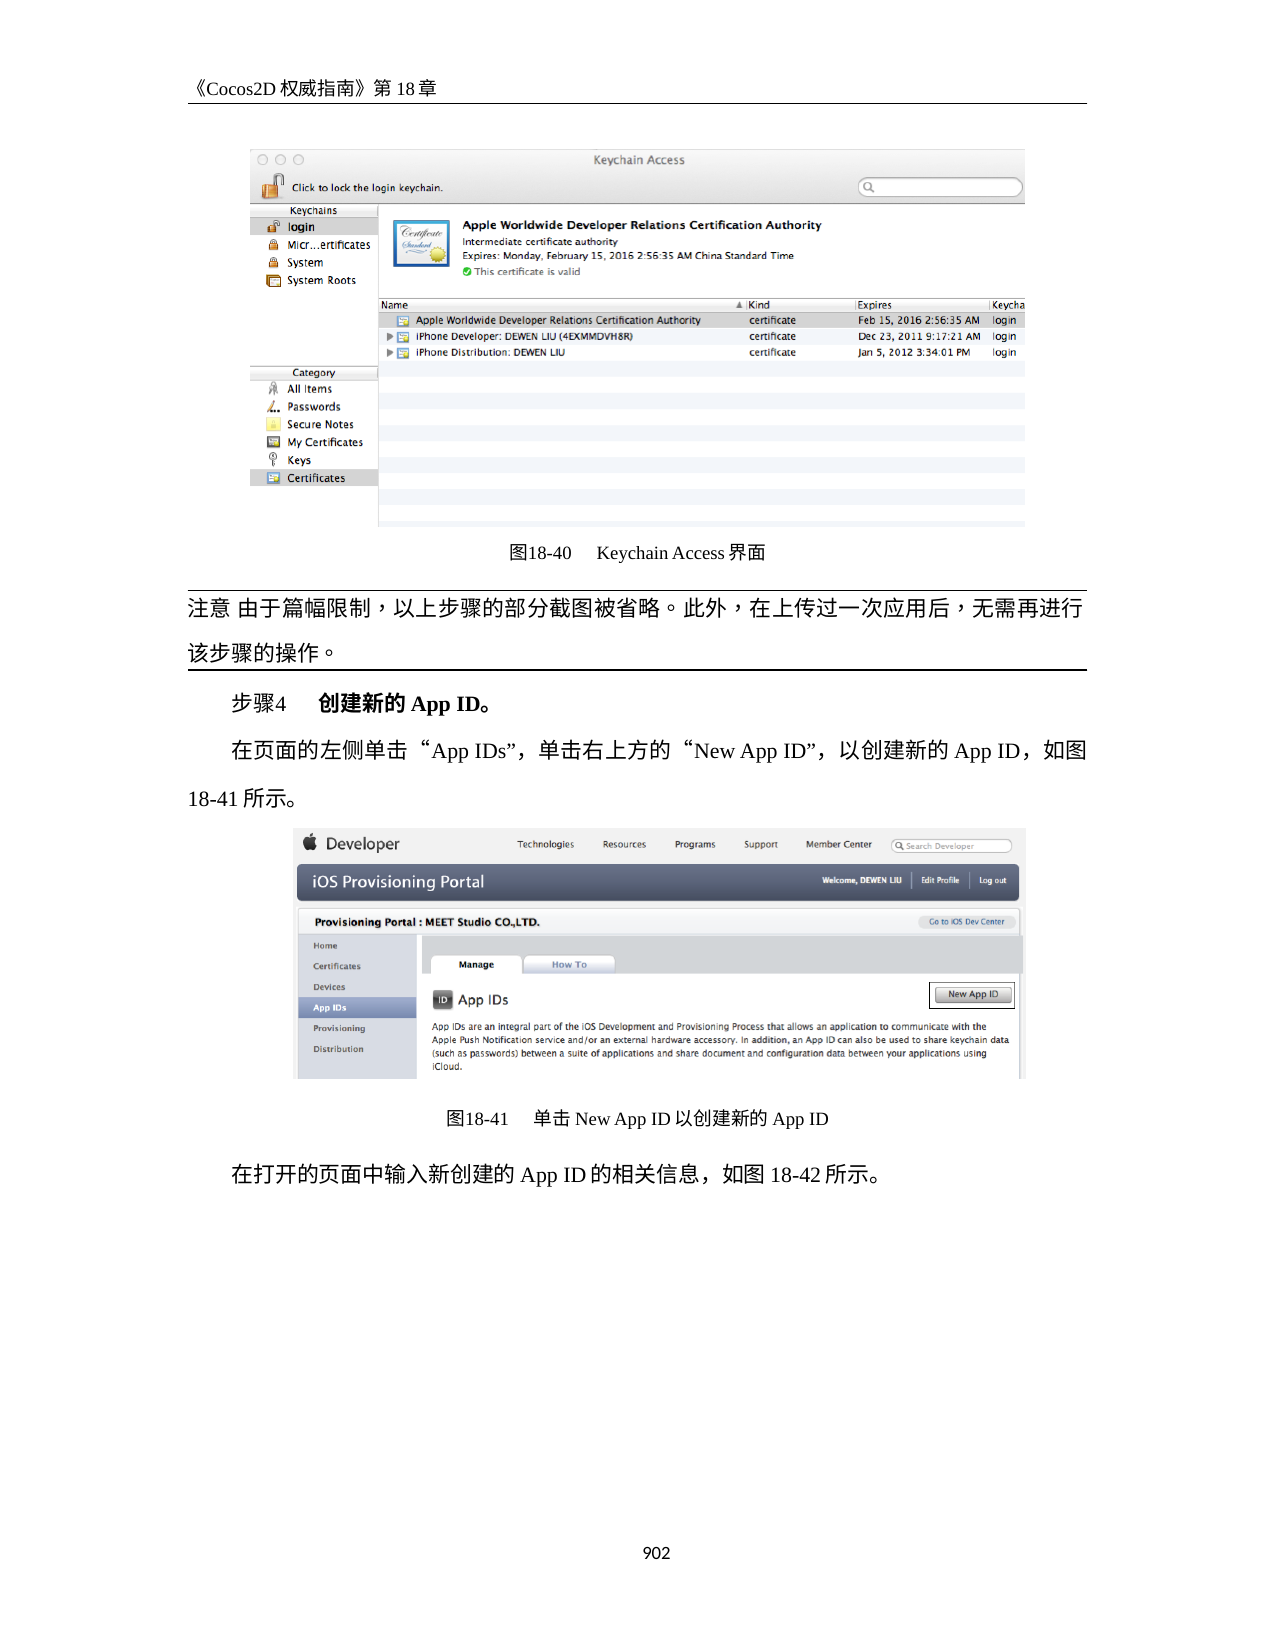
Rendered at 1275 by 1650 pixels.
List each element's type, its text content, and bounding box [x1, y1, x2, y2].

text 创建新的App ID。 [187, 686, 1087, 717]
text 在打开的页面中输入新创建的App ID的相关信息，如图18-42所示。 [187, 1157, 1087, 1188]
text 单击New App ID以创建新的App ID [187, 1103, 1087, 1131]
picture [293, 828, 1026, 1079]
picture [250, 149, 1025, 527]
text 在页面的左侧单击“App IDs”，单击右上方的“New App ID”，以创建新的App ID，如图18-41所示。 [187, 733, 1087, 812]
text Keychain Access界面 [187, 539, 1087, 565]
text 注意 由于篇幅限制，以上步骤的部分截图被省略。此外，在上传过一次应用后，无需再进行该步骤的操作。 [187, 591, 1087, 671]
